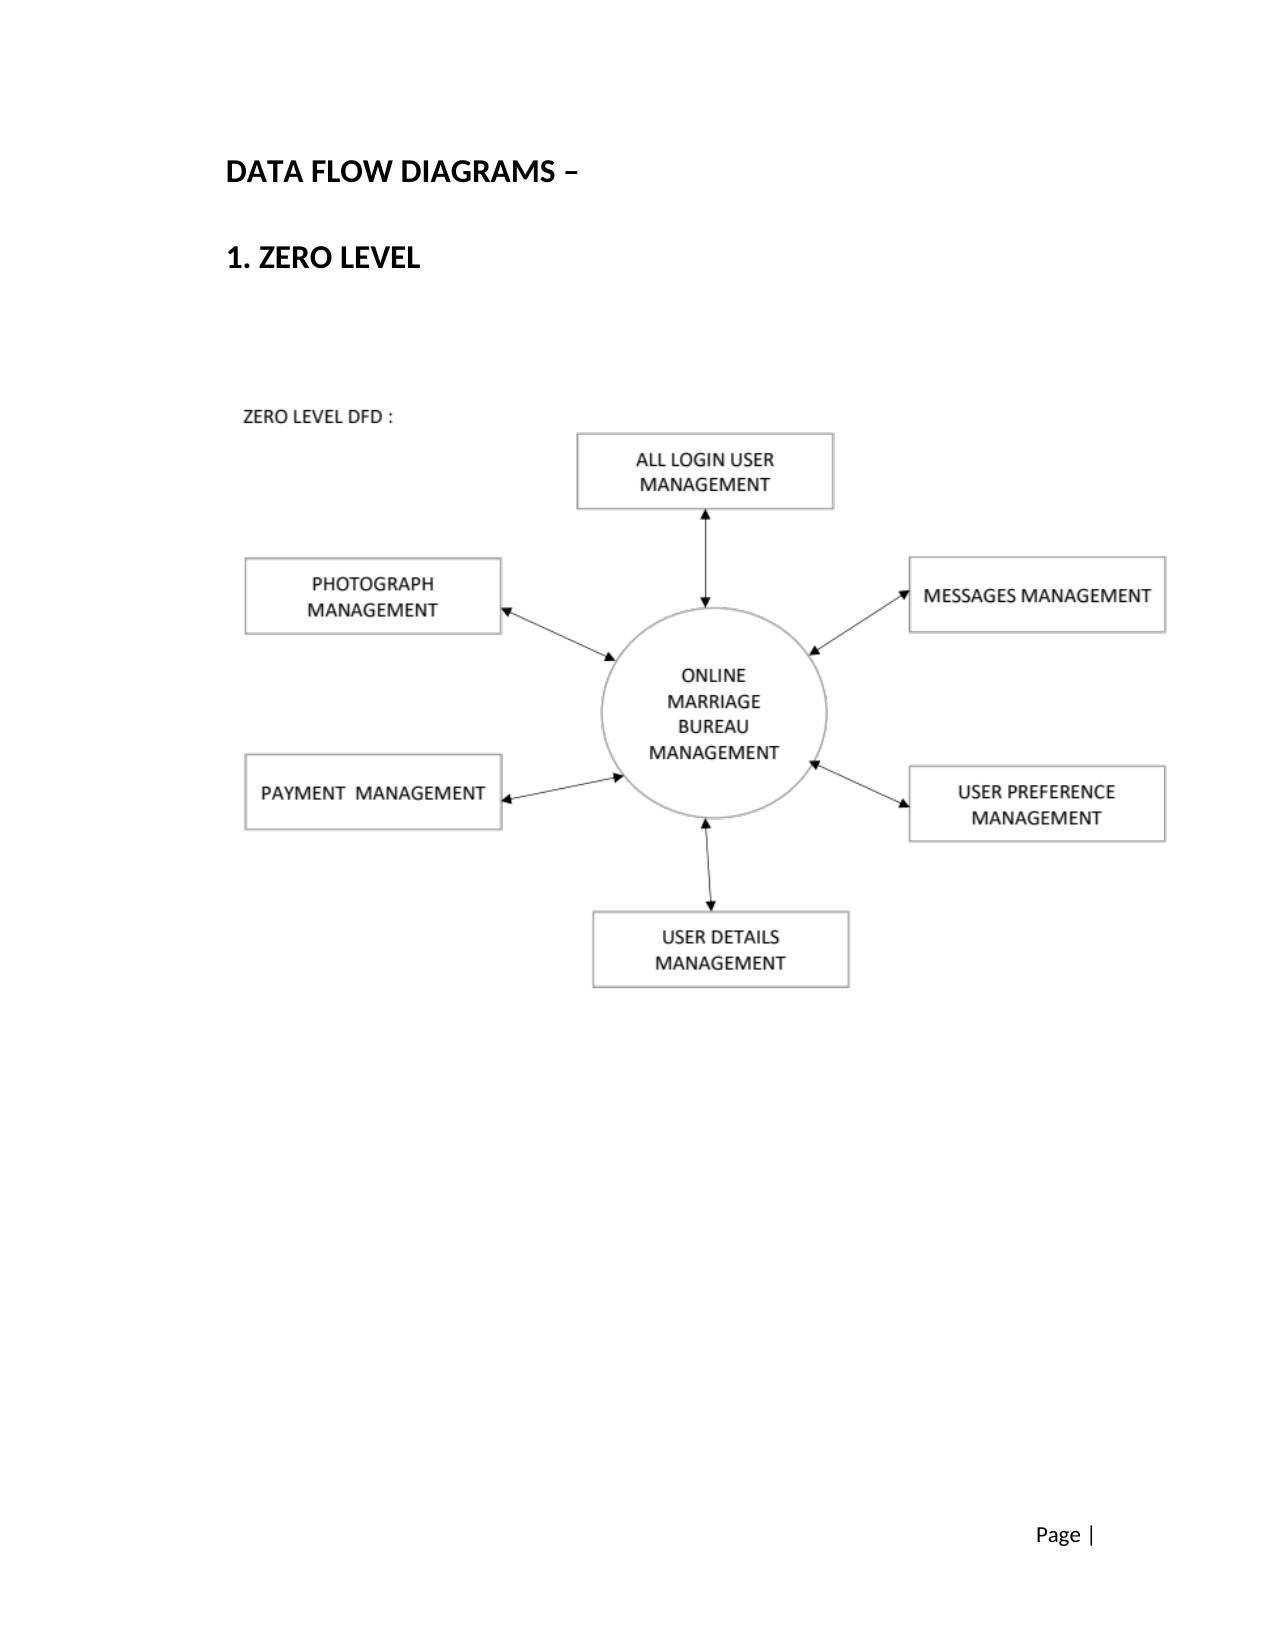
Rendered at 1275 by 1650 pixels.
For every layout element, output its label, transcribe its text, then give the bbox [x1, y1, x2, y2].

subtitle DATA FLOW DIAGRAMS – [150, 150, 1264, 191]
subtitle 1. ZERO LEVEL [150, 236, 1264, 276]
